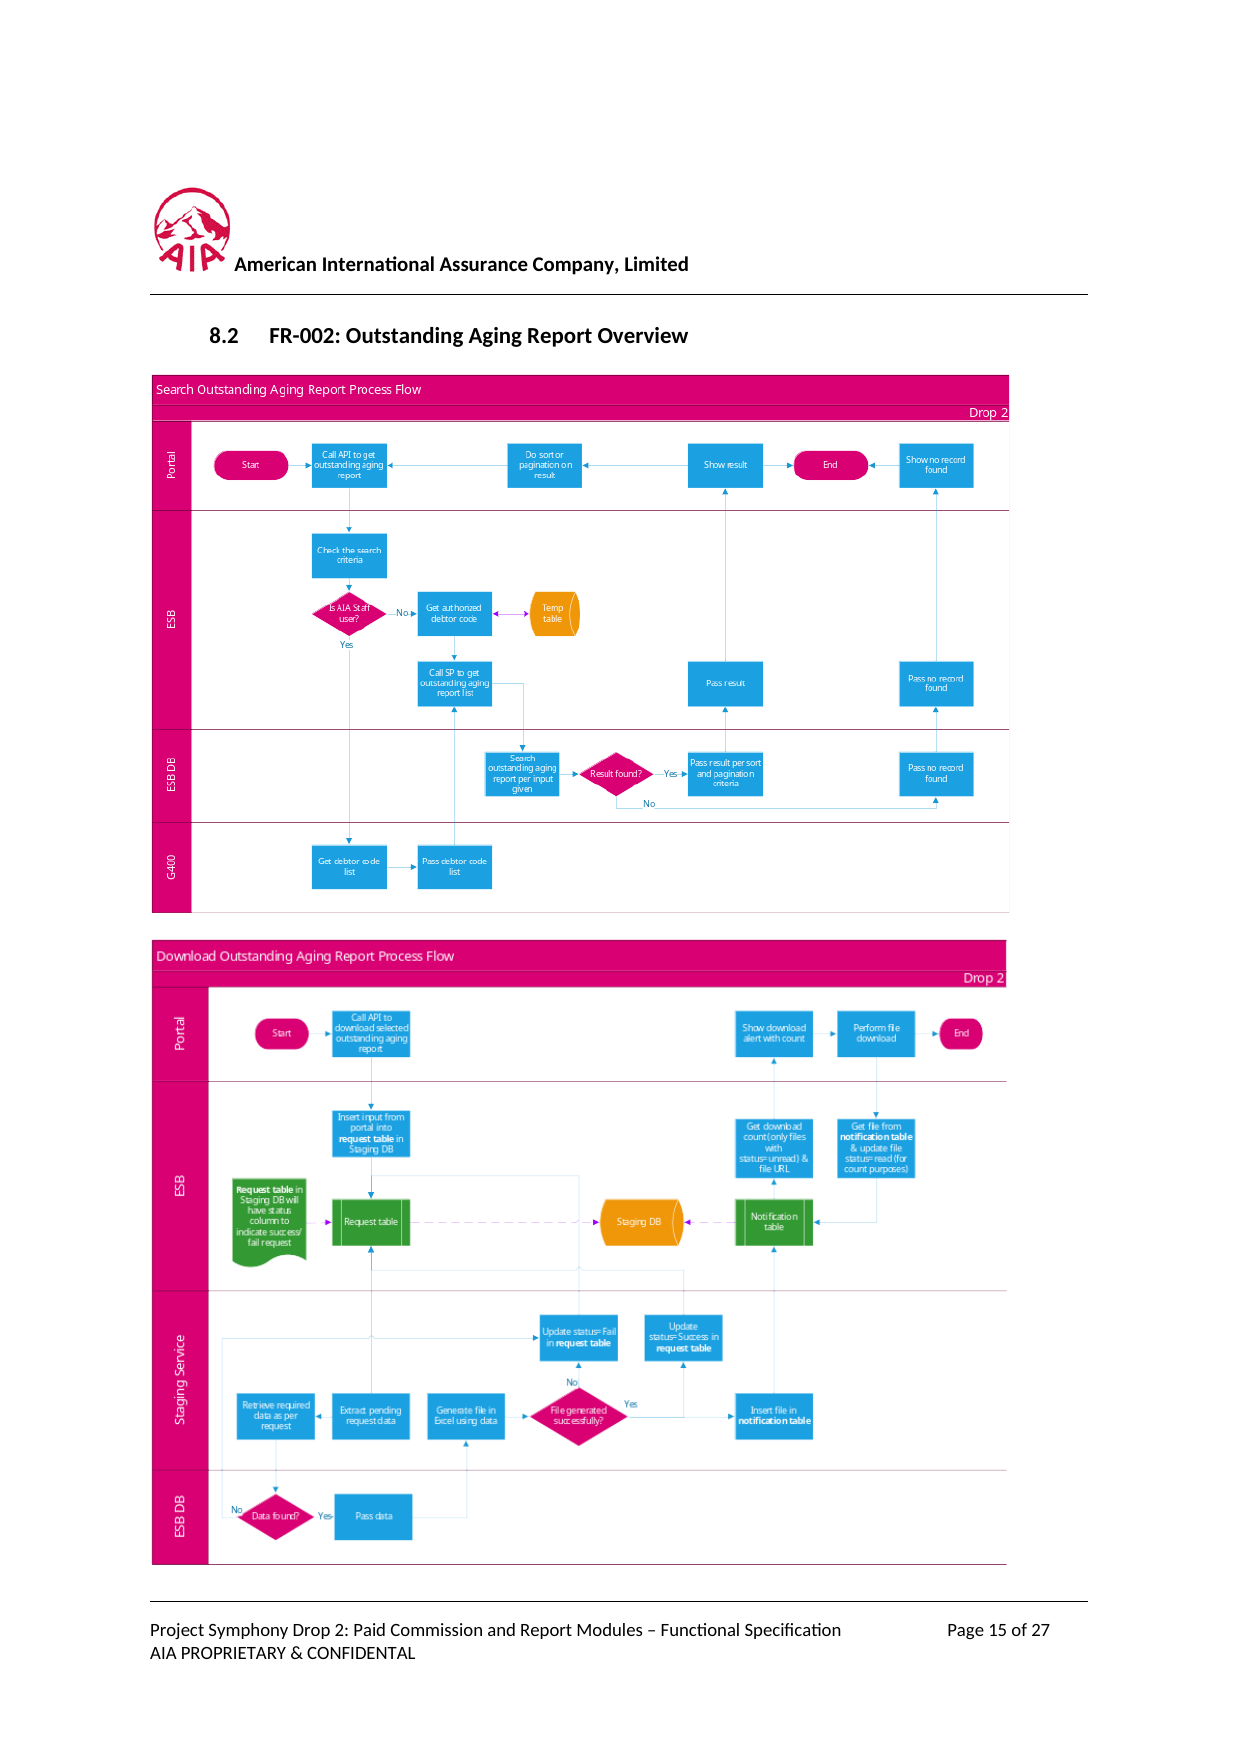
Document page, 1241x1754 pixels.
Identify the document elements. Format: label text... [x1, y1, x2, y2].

picture [150, 187, 234, 272]
subtitle FR-002: Outstanding Aging Report Overview [209, 321, 1090, 349]
